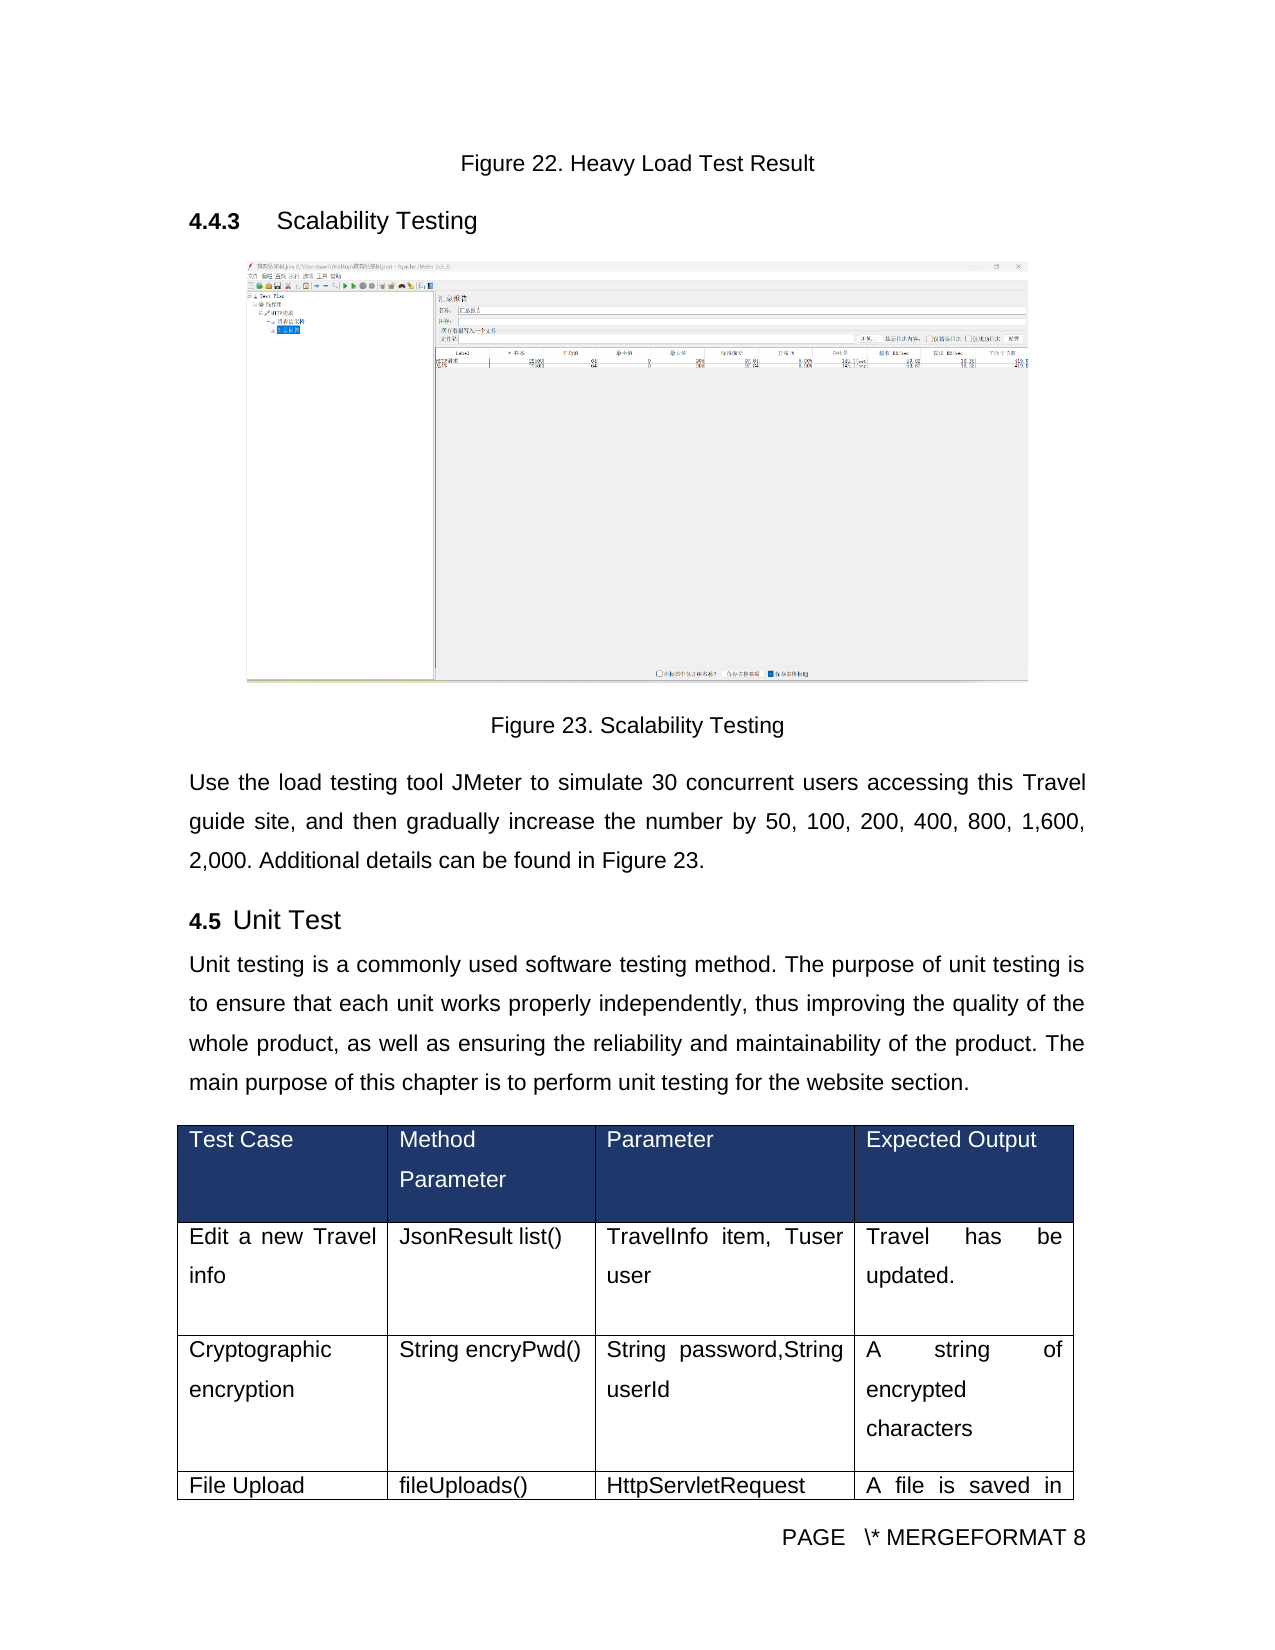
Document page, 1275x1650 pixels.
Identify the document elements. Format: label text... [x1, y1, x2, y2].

text Figure 23. Scalability Testing [189, 712, 1086, 739]
table_cell String password,String userId [596, 1336, 854, 1471]
text Use the load testing tool JMeter to simulate 30 concurrent users accessing this Travel guide site, and then gradually increase the number by 50, 100, 200, 400, 800, 1,600, 2,000. Additional details can be found in Figure 23. [189, 768, 1086, 874]
table_header Expected Output [855, 1126, 1073, 1222]
table_cell Cryptographic encryption [178, 1336, 387, 1471]
table_header Parameter [596, 1126, 854, 1222]
subtitle Unit Test [189, 904, 1086, 935]
picture [246, 261, 1029, 683]
table_cell Edit a new Travel info [178, 1223, 387, 1335]
table_cell TravelInfo item, Tuser user [596, 1223, 854, 1335]
table_cell A string of encrypted characters [855, 1336, 1073, 1471]
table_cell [855, 1472, 1073, 1499]
table_cell JsonResult list() [388, 1223, 595, 1335]
table_header Test Case [178, 1126, 387, 1222]
text Unit testing is a commonly used software testing method. The purpose of unit testing is to ensure that each unit works properly independently, thus improving the quality of the whole product, as well as ensuring the reliability and maintainability of the product. The main purpose of this chapter is to perform unit testing for the website section. [189, 951, 1086, 1095]
table_header Method Parameter [388, 1126, 595, 1222]
table_cell File Upload [178, 1472, 387, 1499]
table_cell Travel has be updated. [855, 1223, 1073, 1335]
table_cell String encryPwd() [388, 1336, 595, 1471]
table_cell fileUploads() [388, 1472, 595, 1499]
subtitle Scalability Testing [189, 206, 1086, 235]
text Figure 22. Heavy Load Test Result [189, 150, 1086, 176]
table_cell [596, 1472, 854, 1499]
